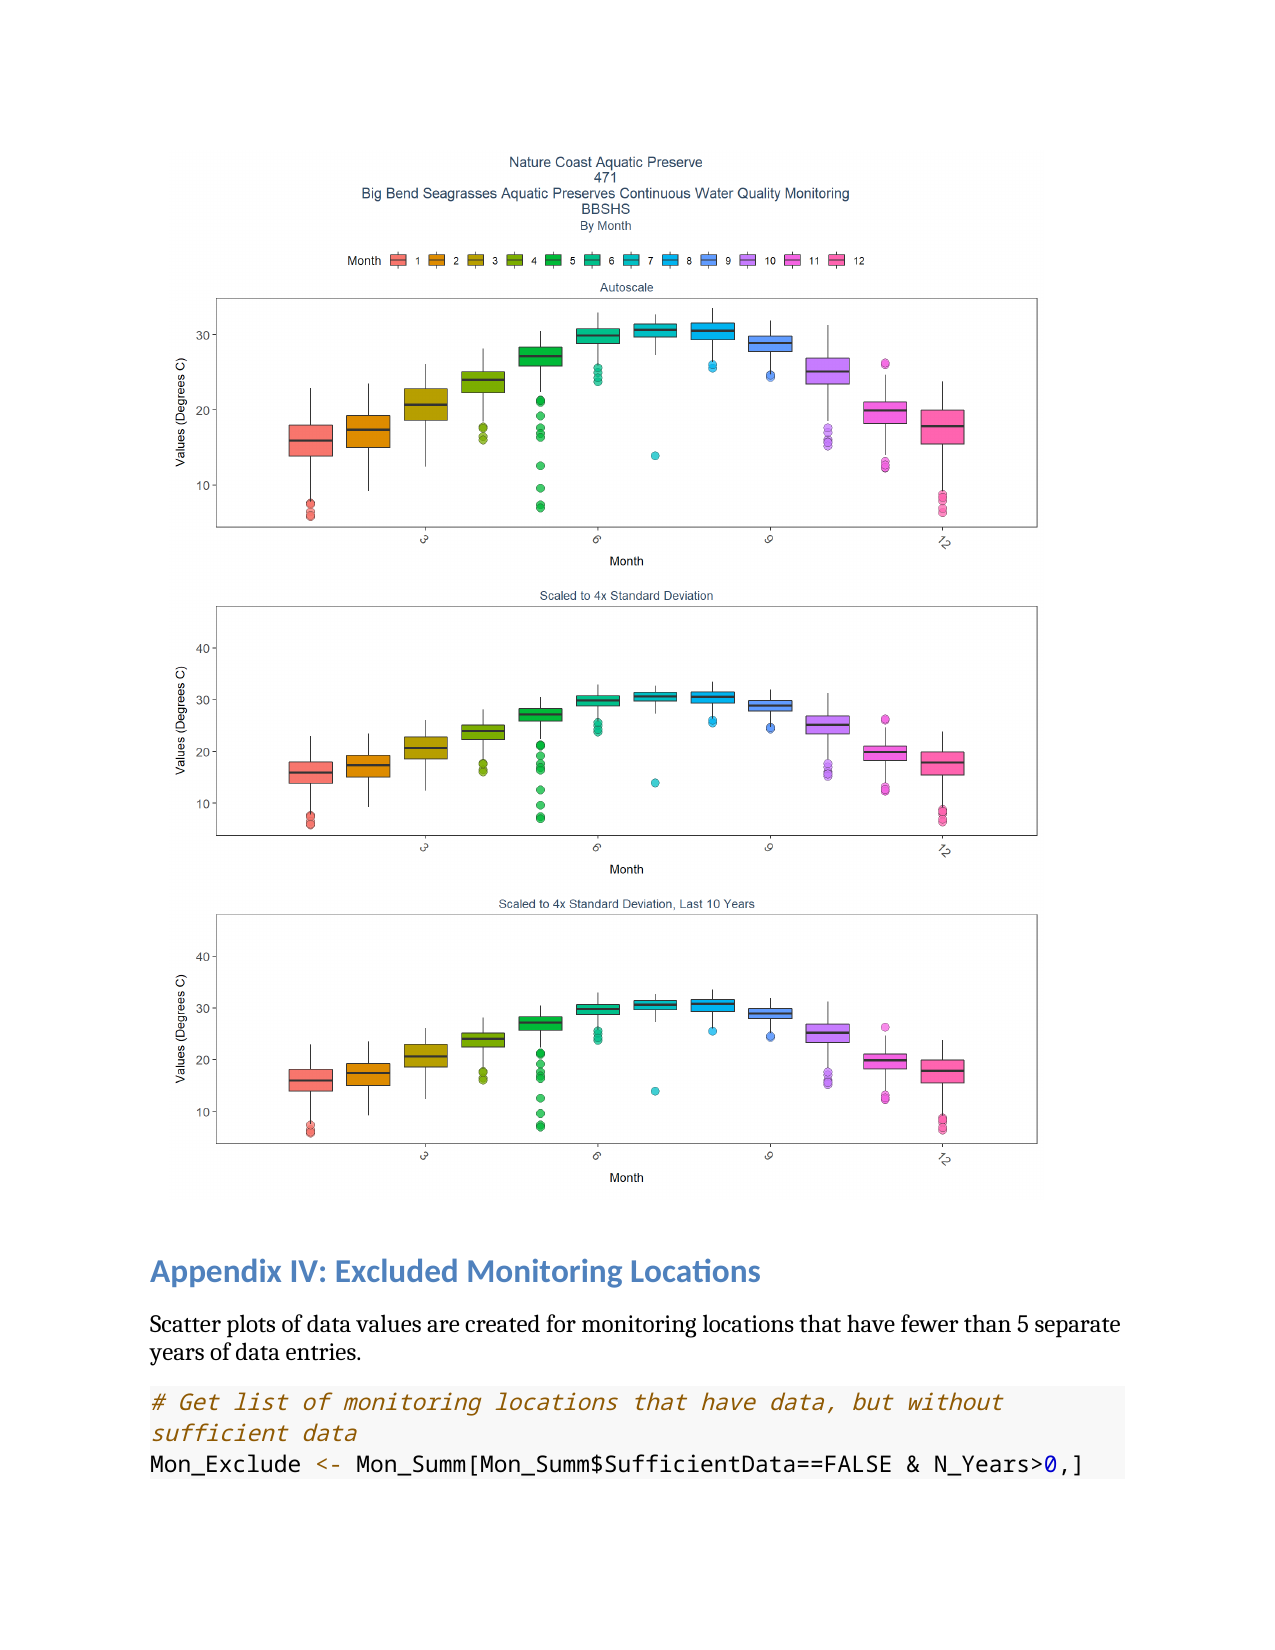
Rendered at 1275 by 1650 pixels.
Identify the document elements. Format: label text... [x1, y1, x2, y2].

picture [168, 150, 1044, 1200]
text Scatter plots of data values are created for monitoring locations that have fewer than 5 separate years of data entries. [150, 1309, 1125, 1367]
subtitle Appendix IV: Excluded Monitoring Locations [150, 1250, 1125, 1291]
